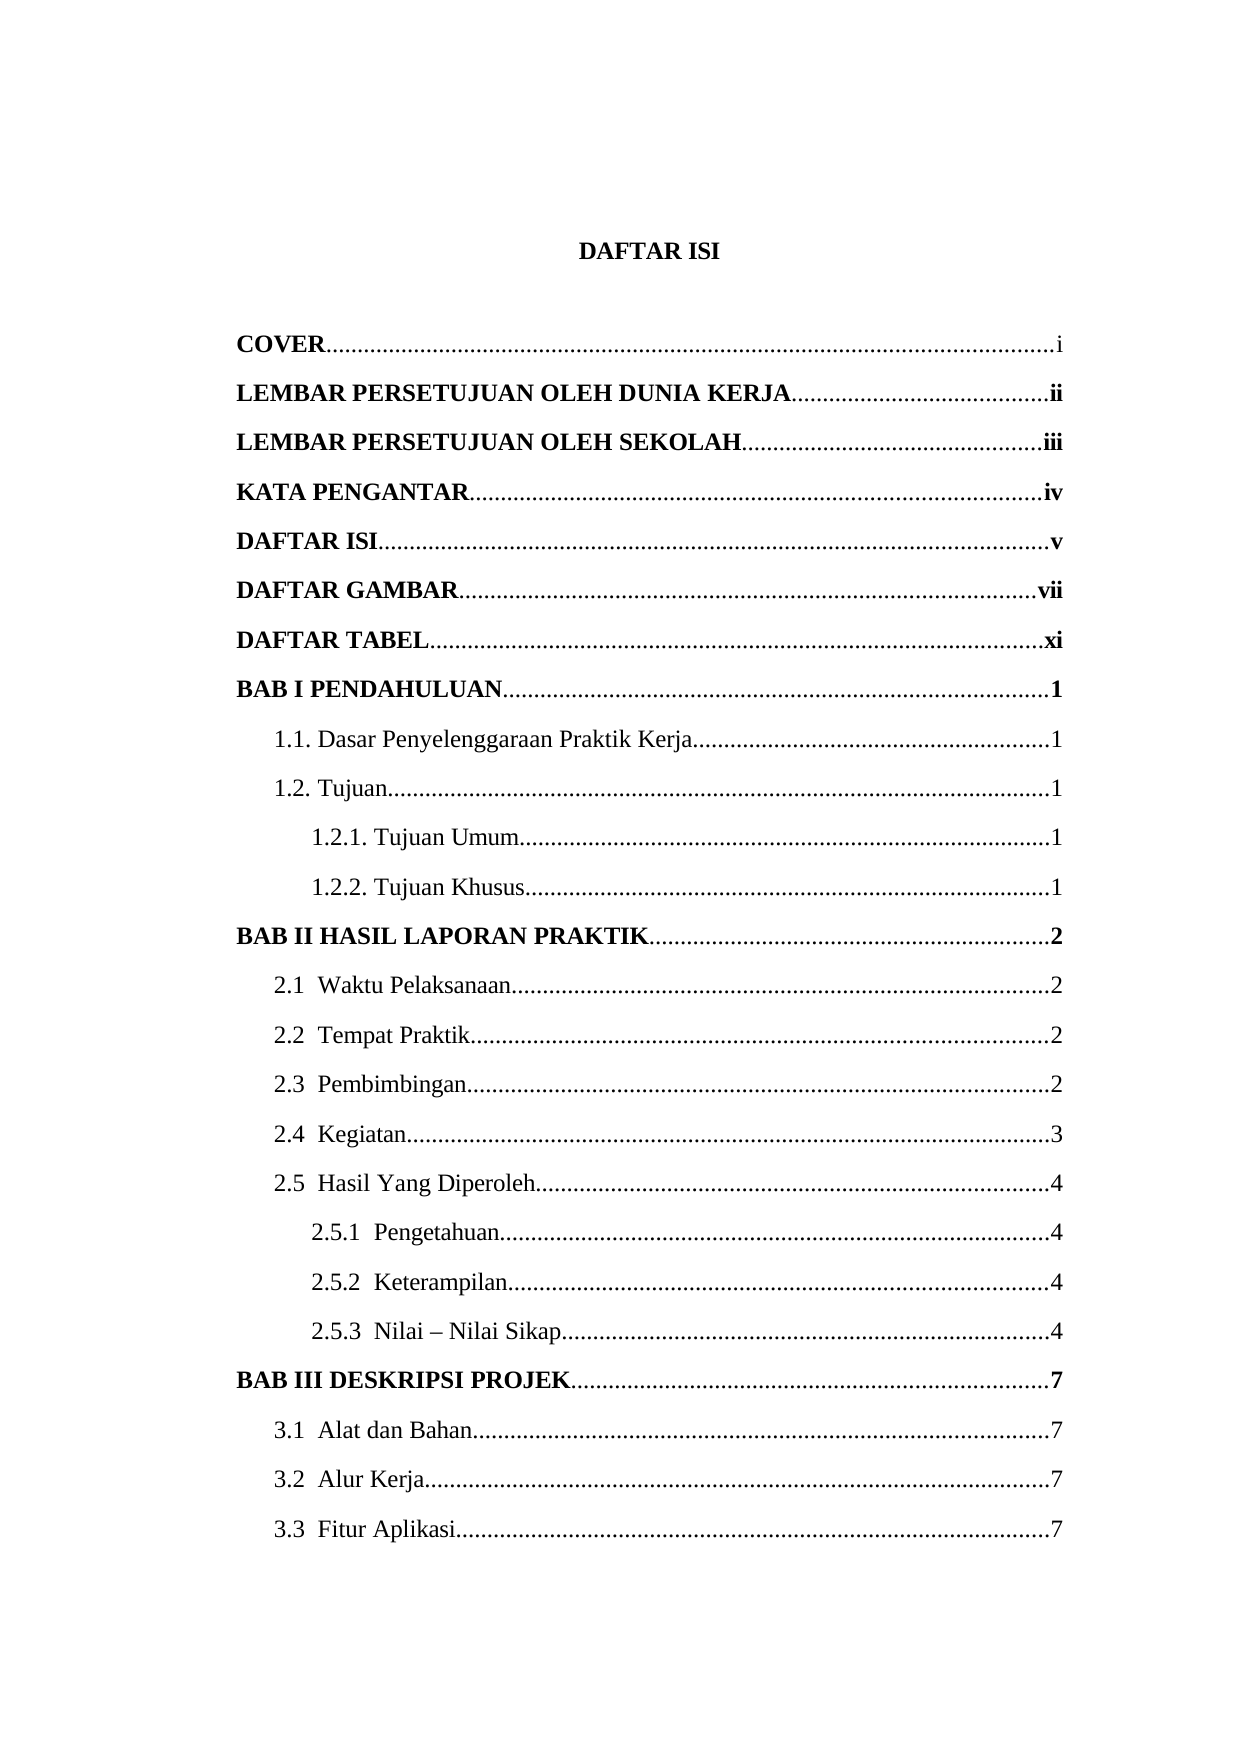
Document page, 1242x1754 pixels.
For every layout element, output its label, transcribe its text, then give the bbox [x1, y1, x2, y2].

subtitle DAFTAR ISI [220, 236, 1079, 265]
